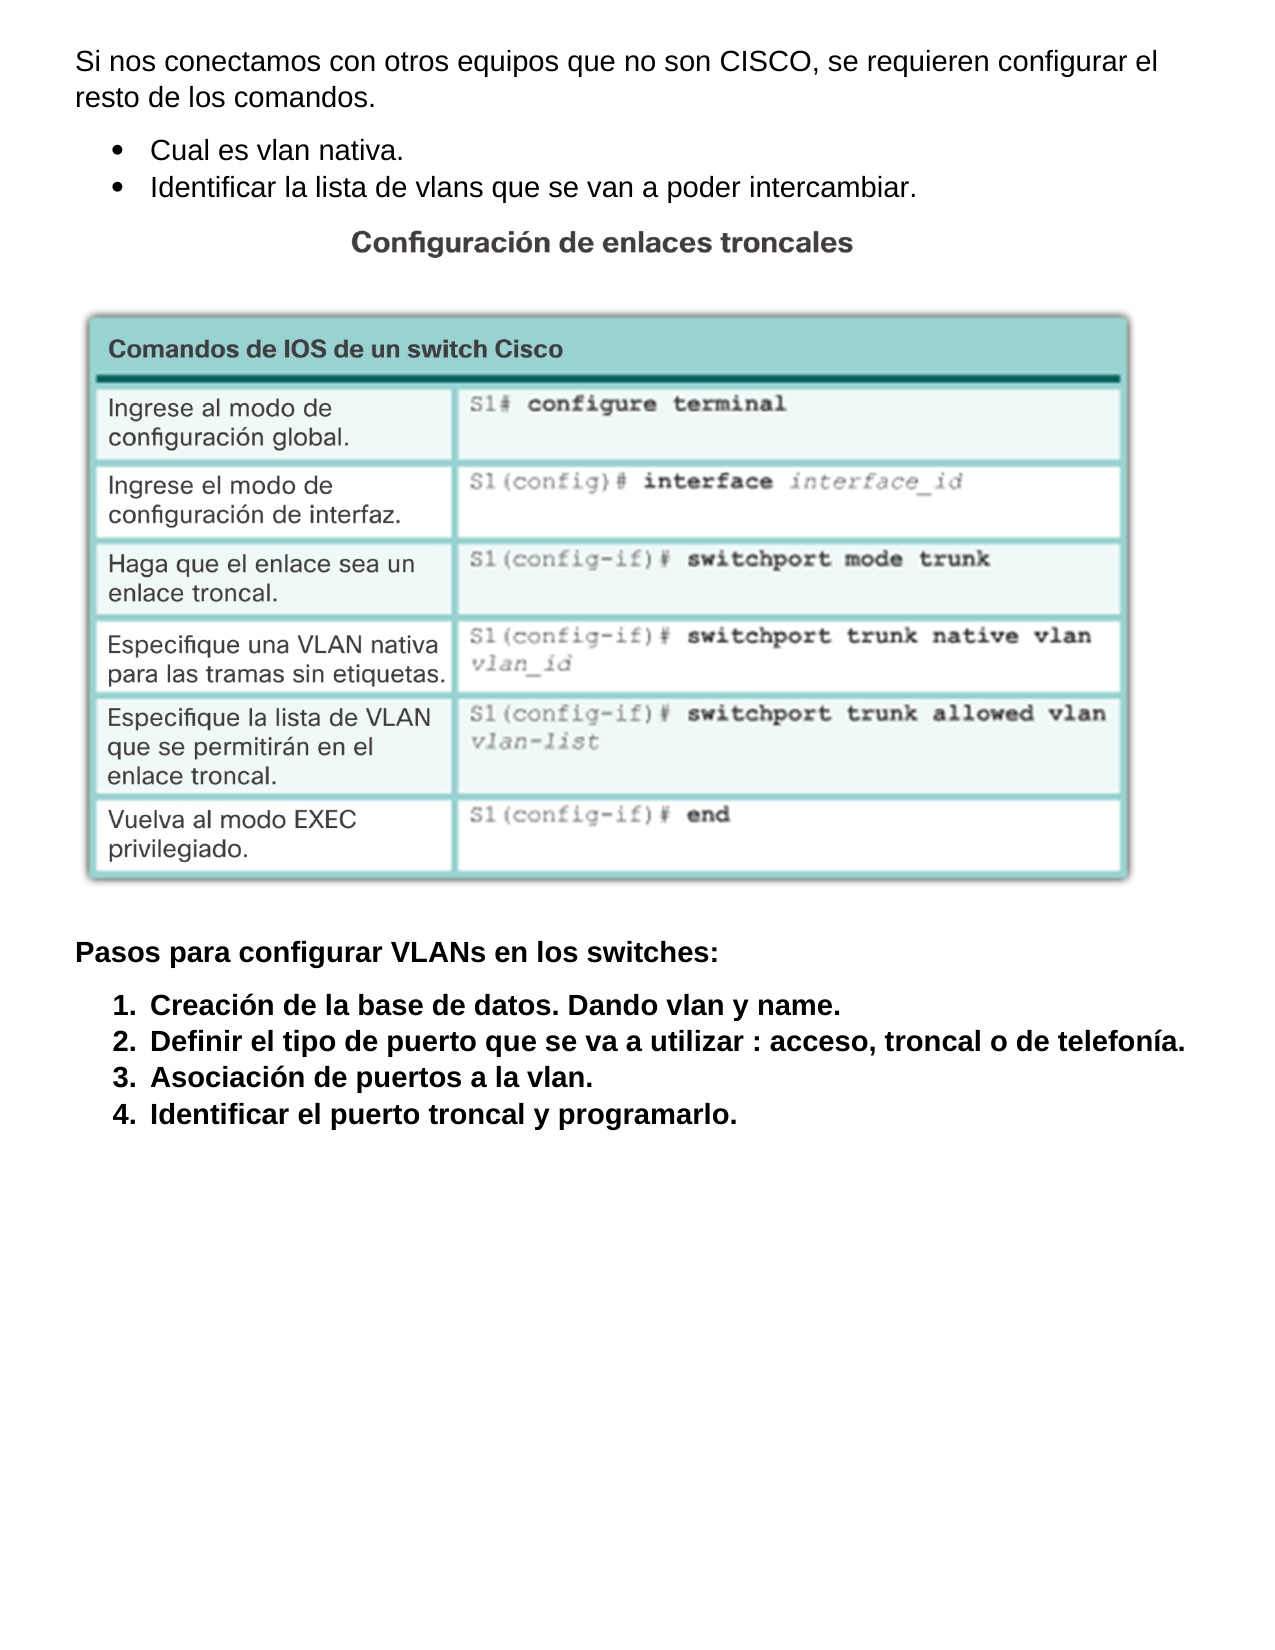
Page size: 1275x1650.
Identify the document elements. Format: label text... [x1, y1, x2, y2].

list Asociación de puertos a la vlan. [112, 1061, 1200, 1094]
list Identificar la lista de vlans que se van a poder intercambiar. [112, 170, 1200, 203]
list Creación de la base de datos. Dando vlan y name. [112, 988, 1200, 1022]
list Identificar el puerto troncal y programarlo. [112, 1097, 1200, 1130]
list Definir el tipo de puerto que se va a utilizar : acceso, troncal o de telefonía. [112, 1024, 1200, 1058]
text Si nos conectamos con otros equipos que no son CISCO, se requieren configurar el resto de los comandos. [75, 44, 1200, 114]
picture [75, 222, 1171, 917]
text Pasos para configurar VLANs en los switches: [75, 935, 1200, 969]
list Cual es vlan nativa. [112, 133, 1200, 167]
